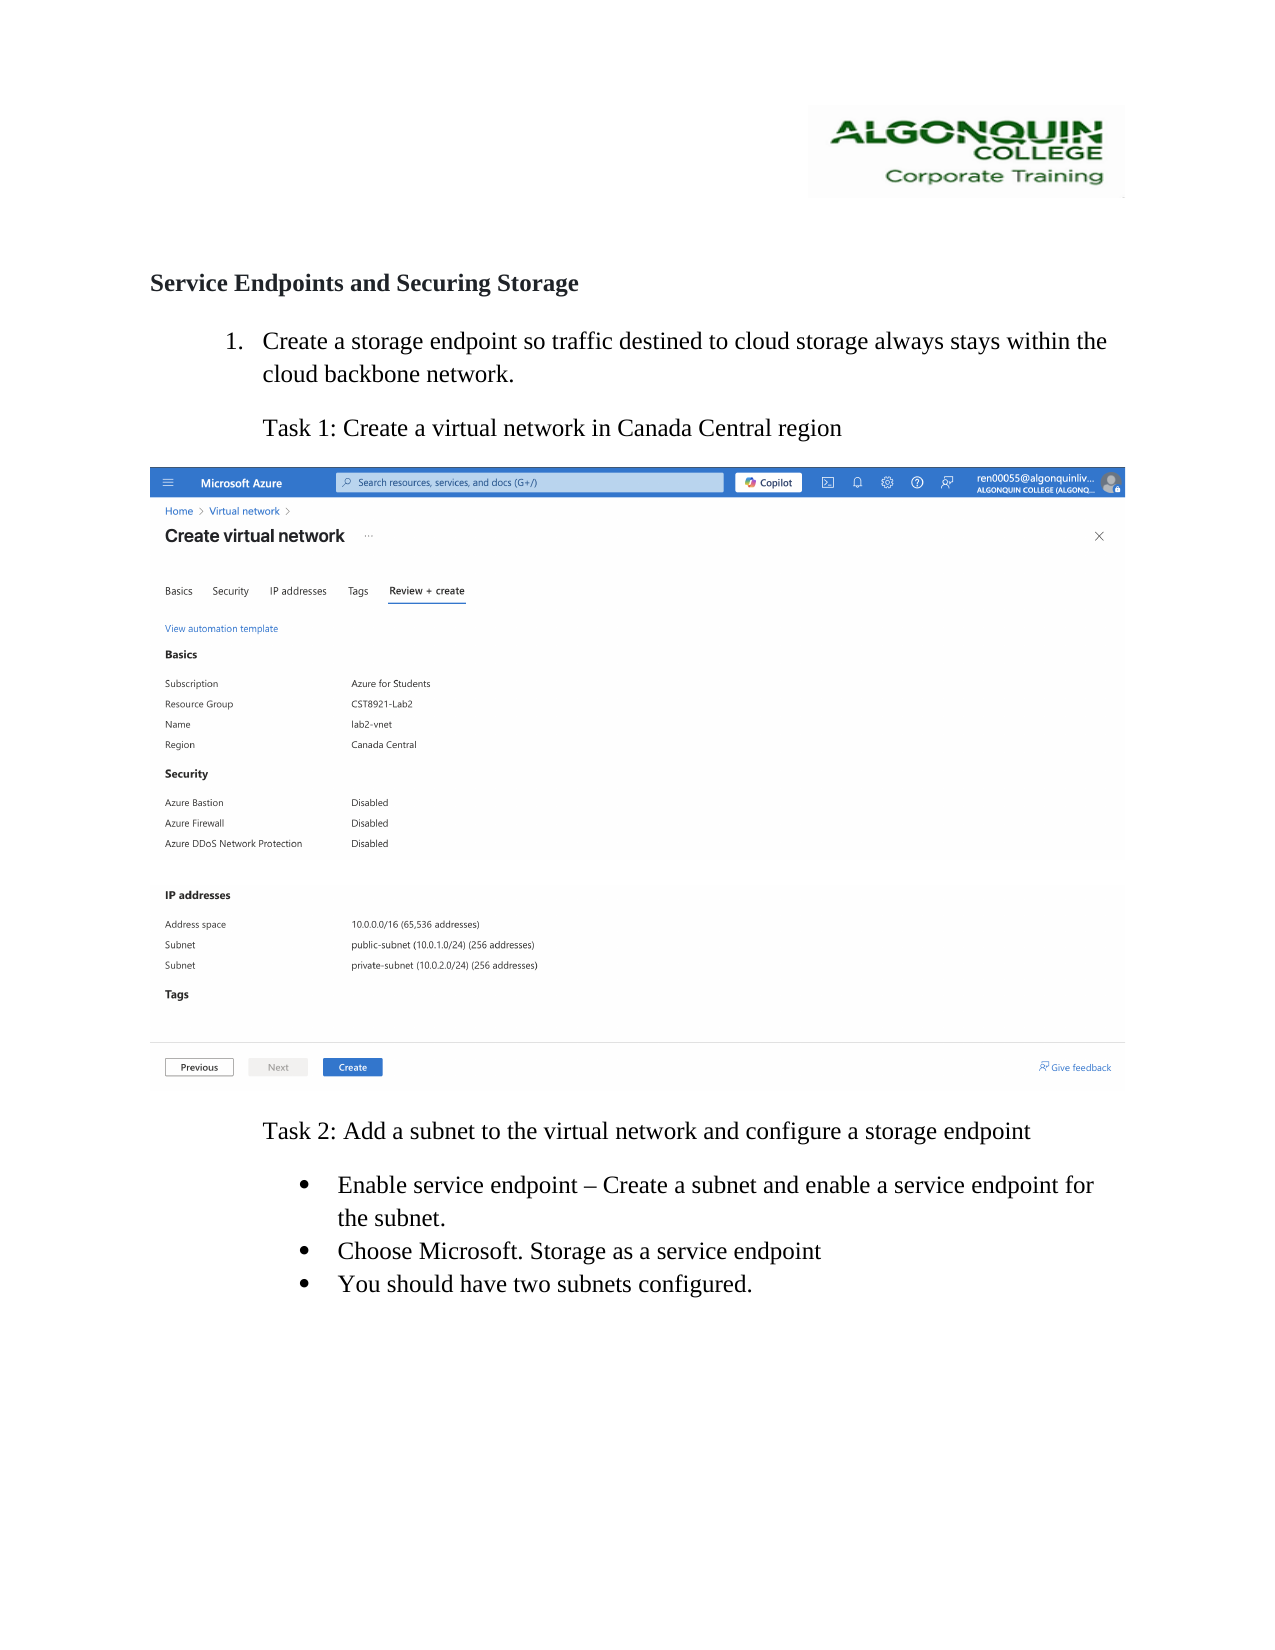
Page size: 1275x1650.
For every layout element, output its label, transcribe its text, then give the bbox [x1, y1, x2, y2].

list You should have two subnets configured. [300, 1269, 1125, 1298]
text Task 2: Add a subnet to the virtual network and configure a storage endpoint [262, 1116, 1125, 1145]
picture [150, 885, 1125, 1091]
list Create a storage endpoint so traffic destined to cloud storage always stays within the cloud backbone network. [225, 326, 1125, 388]
picture [807, 105, 1125, 198]
text Task 1: Create a virtual network in Canada Central region [262, 413, 1125, 442]
list Choose Microsoft. Storage as a service endpoint [300, 1236, 1125, 1265]
picture [150, 467, 1125, 860]
list Enable service endpoint – Create a subnet and enable a service endpoint for the subnet. [300, 1170, 1125, 1232]
subtitle Service Endpoints and Securing Storage [150, 268, 1125, 297]
